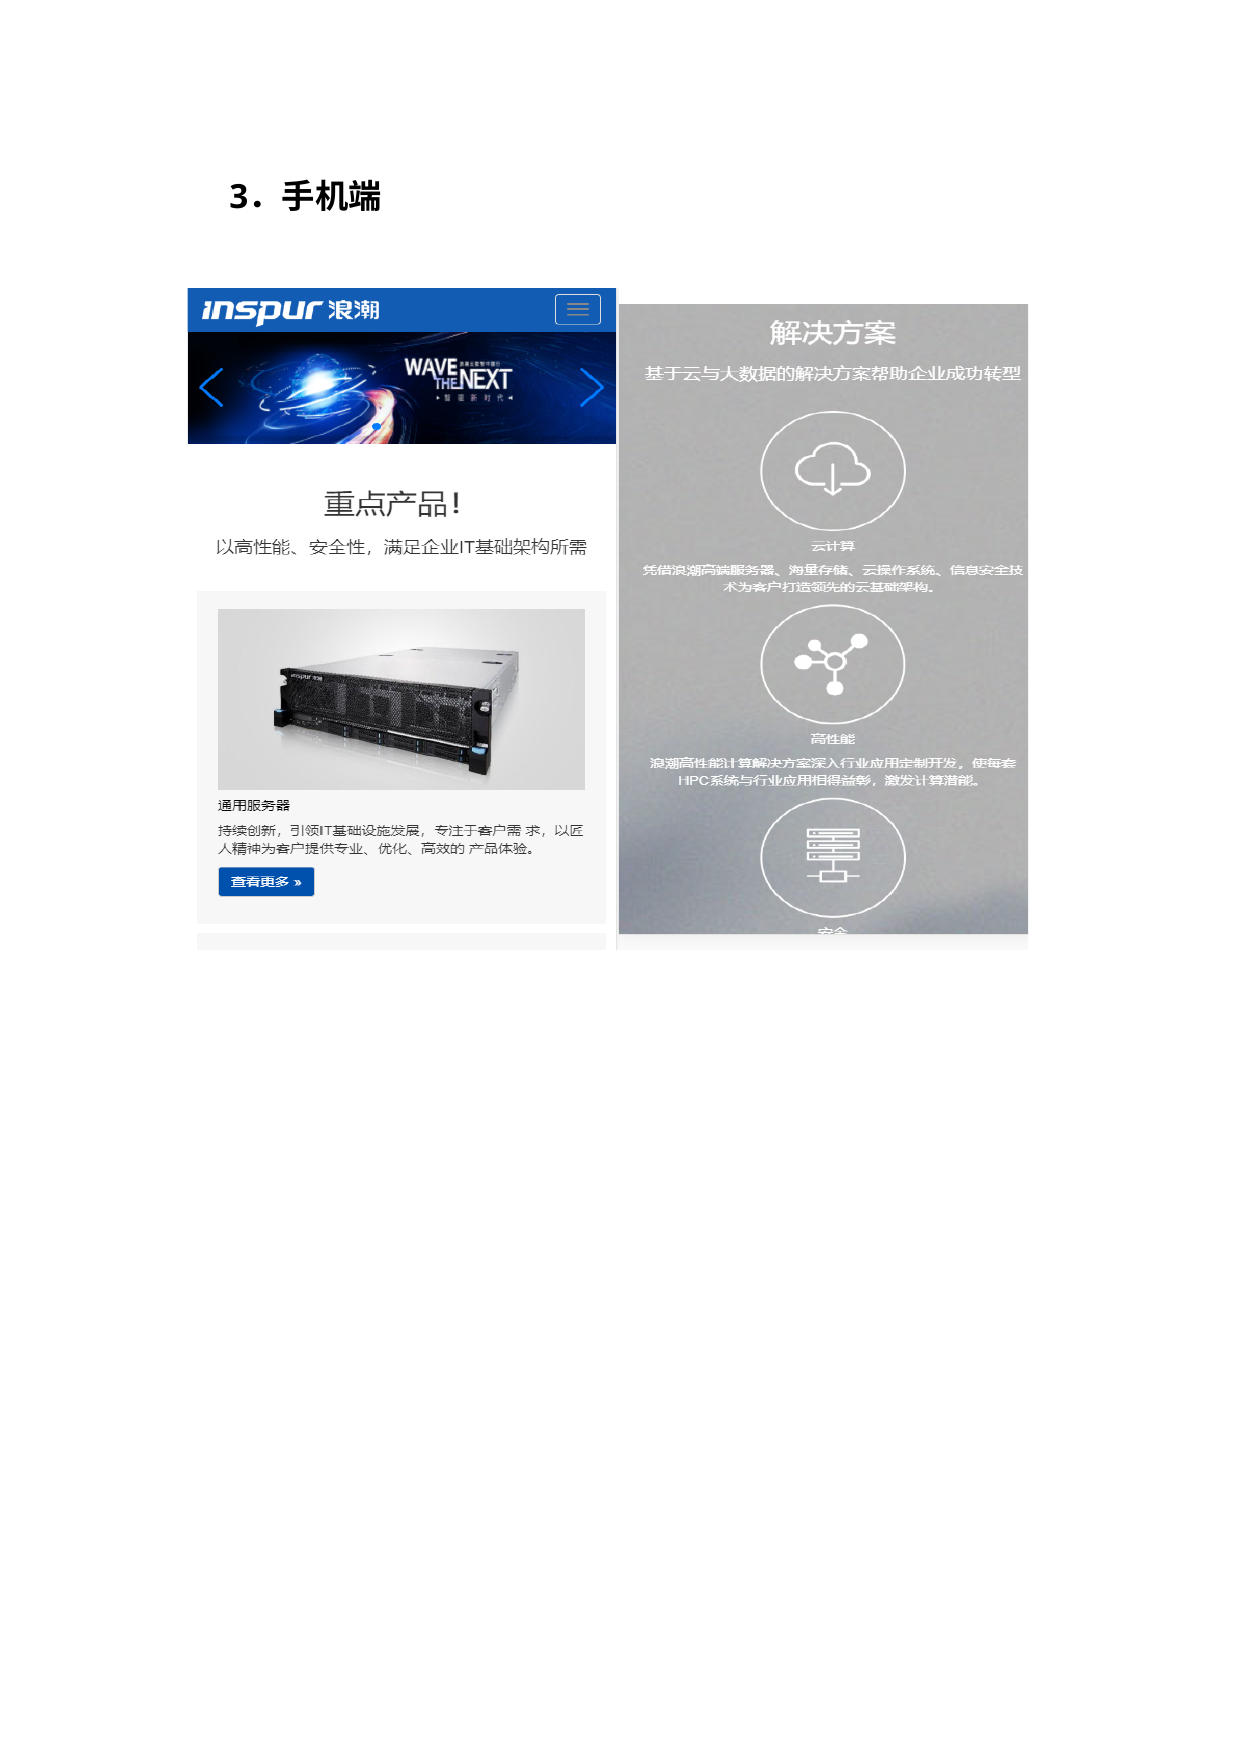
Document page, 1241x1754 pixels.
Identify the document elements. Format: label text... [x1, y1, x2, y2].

picture [187, 288, 1029, 950]
subtitle 手机端 [187, 162, 1053, 227]
